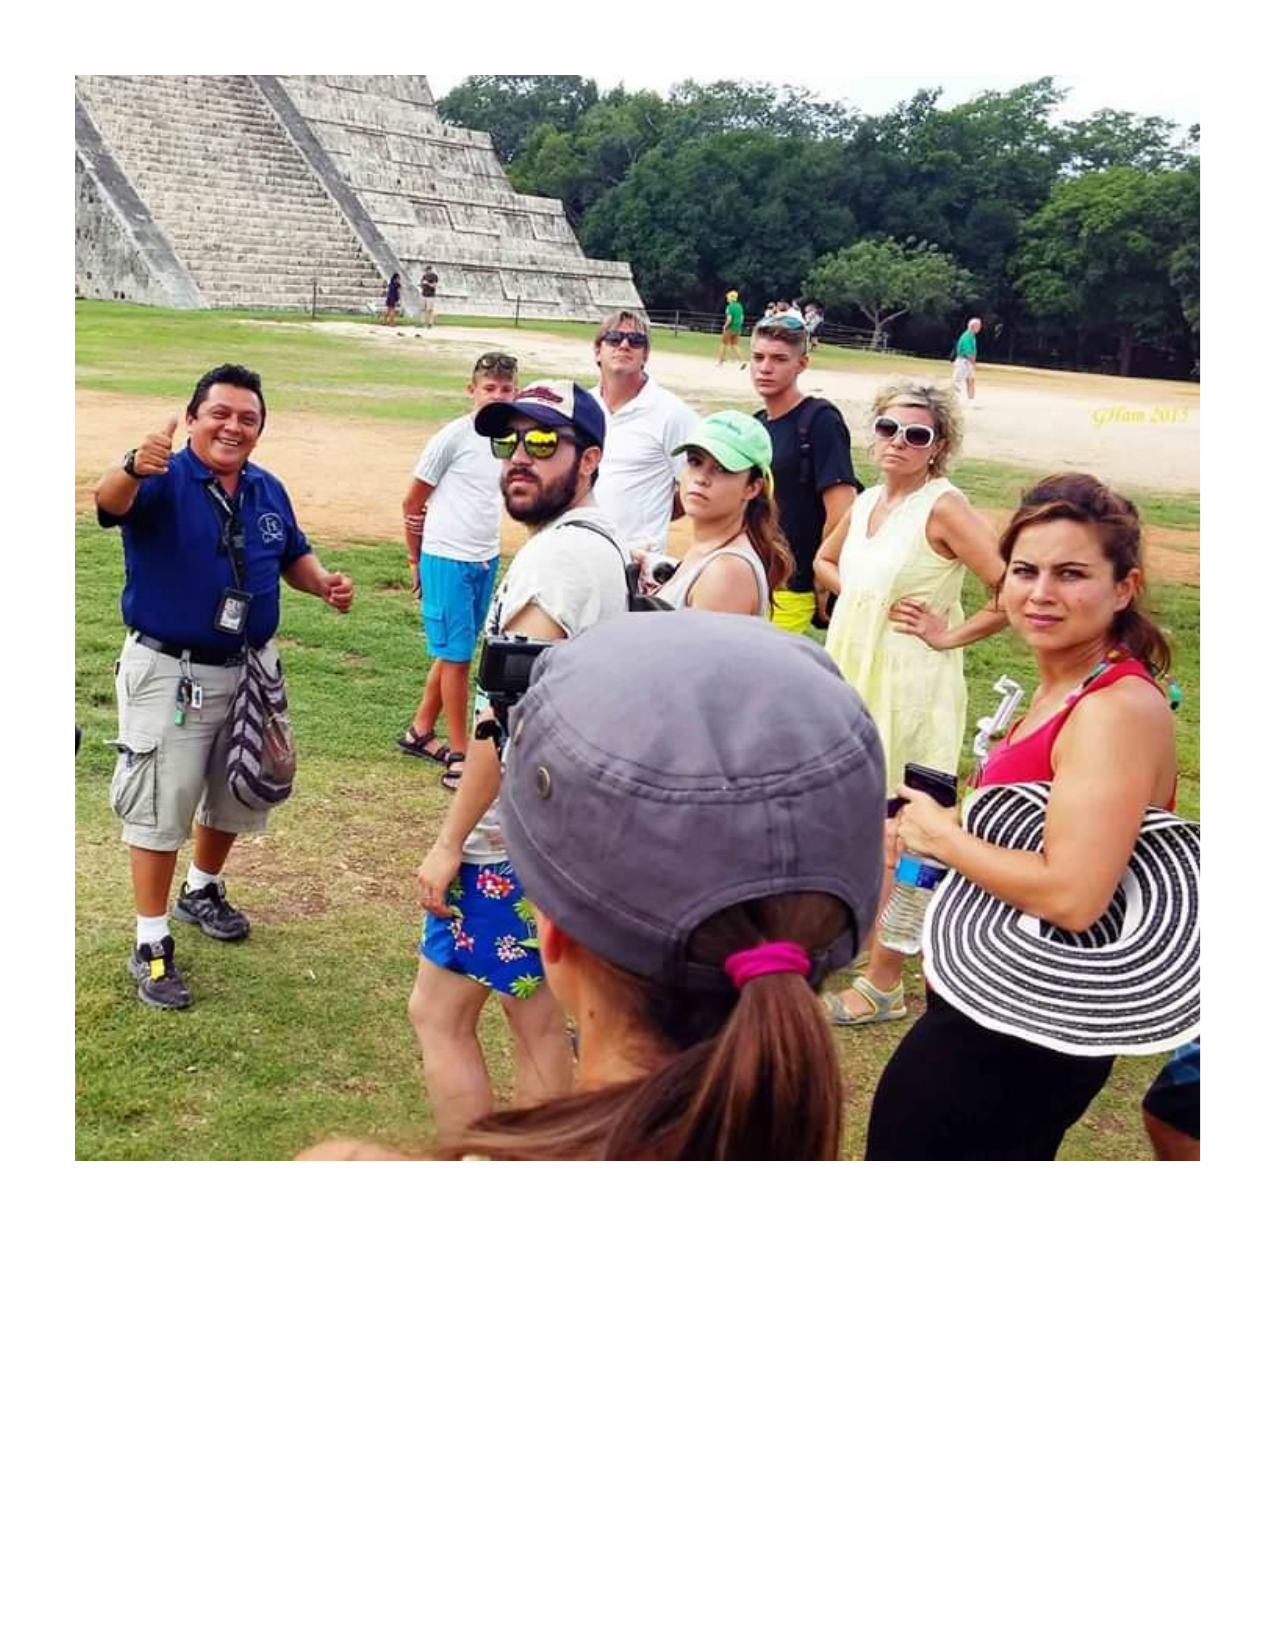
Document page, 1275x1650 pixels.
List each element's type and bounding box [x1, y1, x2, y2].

picture [75, 75, 1200, 1161]
